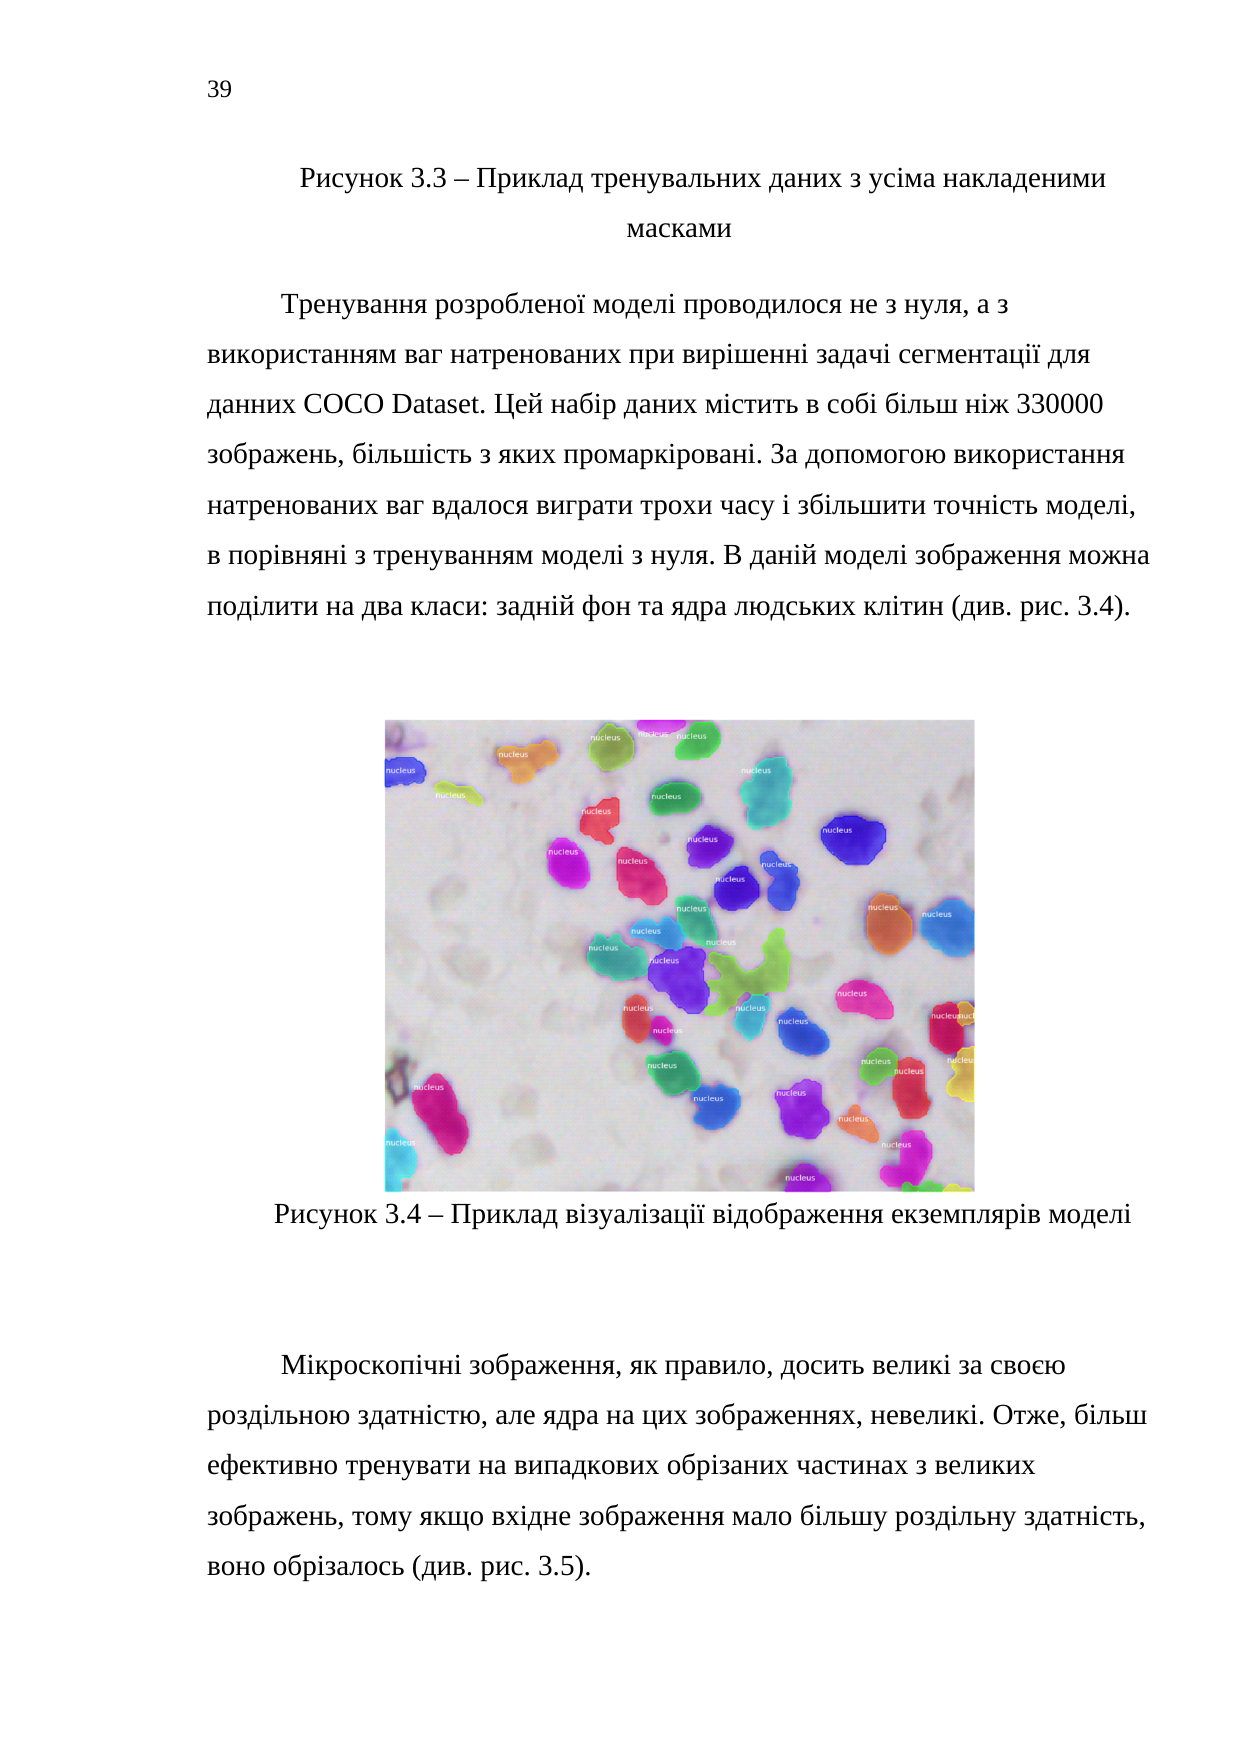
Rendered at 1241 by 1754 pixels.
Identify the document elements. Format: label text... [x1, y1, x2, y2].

text Тренування розробленої моделі проводилося не з нуля, а з використанням ваг натренованих при вирішенні задачi сегментацiї для данних COCO Dataset. Цей набір даних містить в собі більш ніж 330000 зображень, більшість з яких промаркіровані. За допомогою використання натренованих ваг вдалося виграти трохи часу і збільшити точність моделі, в порівняні з тренуванням моделі з нуля. В даній моделі зображення можна поділити на два класи: задній фон та ядра людських клітин (див. рис. 3.4). [207, 286, 1152, 621]
picture [379, 716, 980, 1197]
text Рисунок 3.4 – Приклад візуалізації відображення екземплярів моделі [207, 1196, 1152, 1230]
text Рисунок 3.3 – Приклад тренувальних даних з усіма накладеними масками [207, 160, 1152, 244]
text Мікроскопічні зображення, як правило, досить великі за своєю роздільною здатністю, але ядра на цих зображеннях, невеликі. Отже, більш ефективно тренувати на випадкових обрізаних частинах з великих зображень, тому якщо вхідне зображення мало більшу роздільну здатність, воно обрізалось (див. рис. 3.5). [207, 1347, 1152, 1582]
